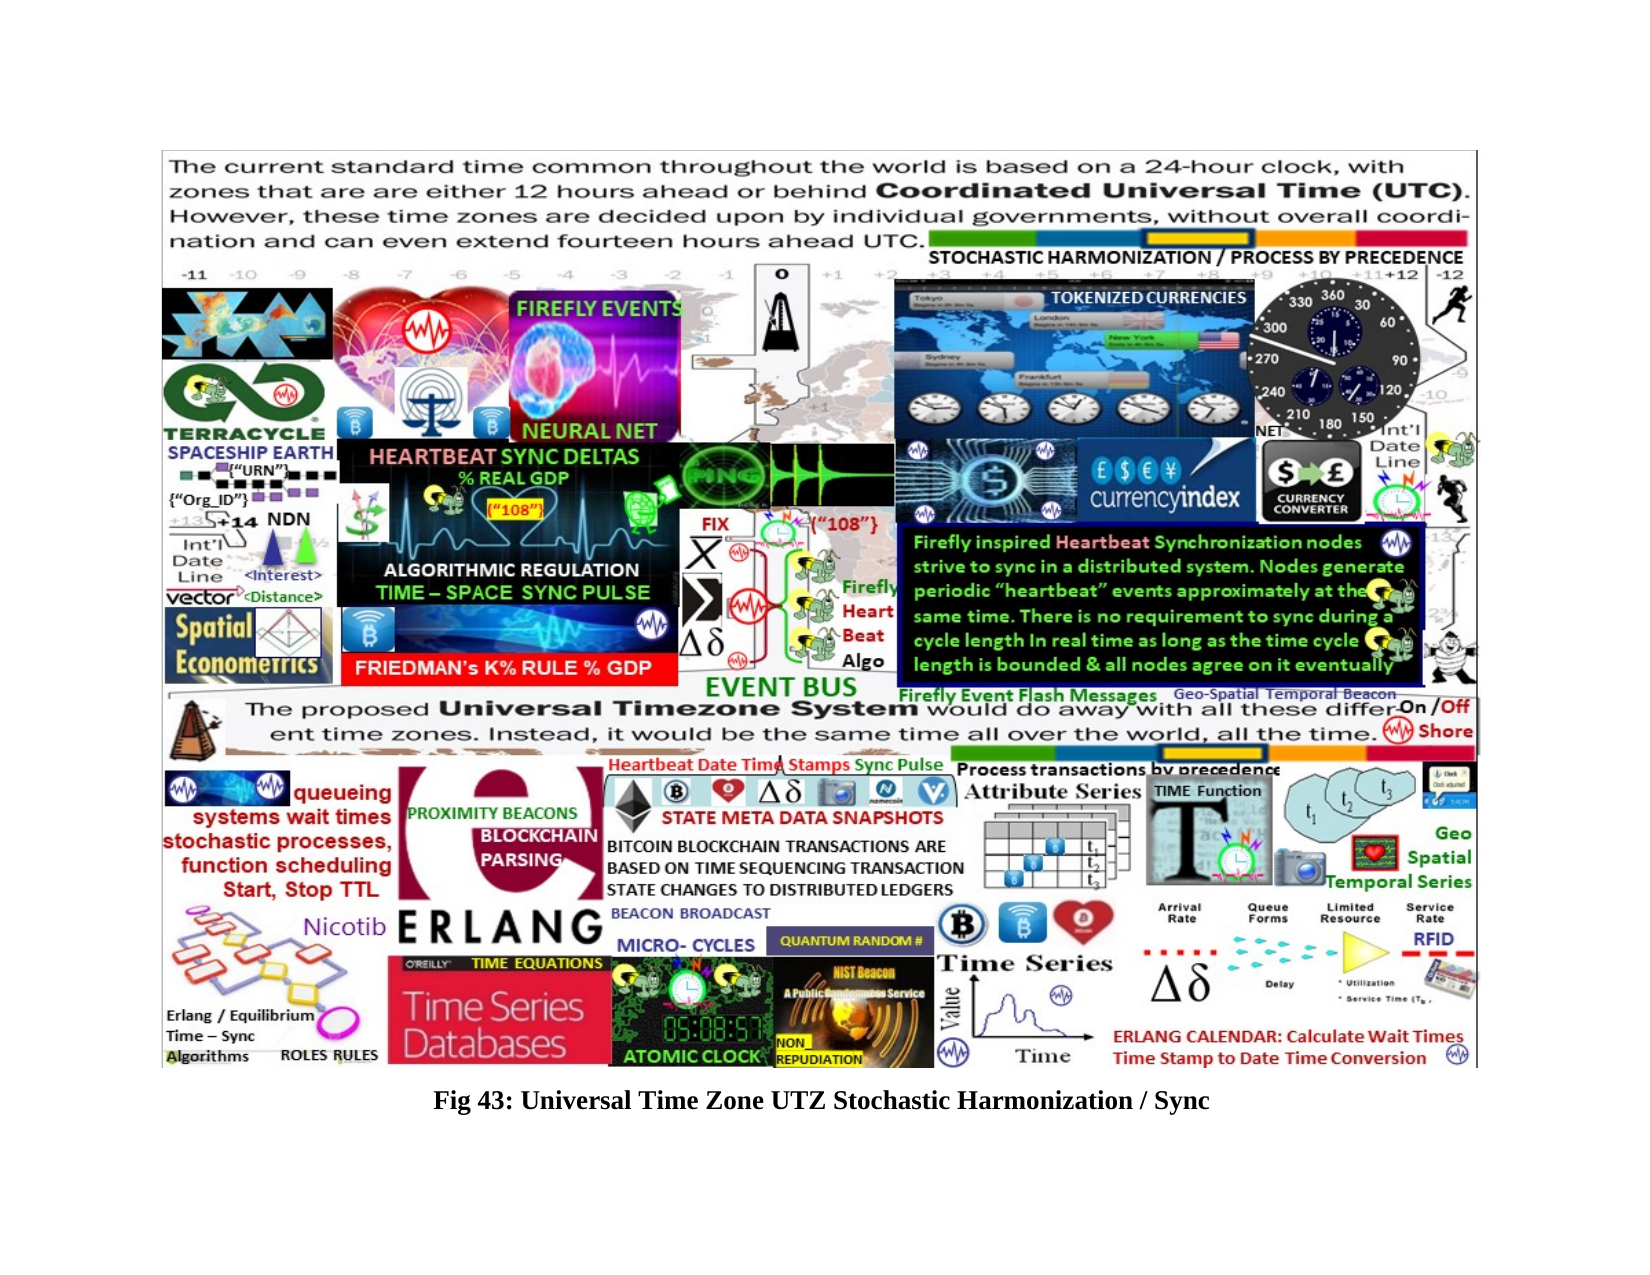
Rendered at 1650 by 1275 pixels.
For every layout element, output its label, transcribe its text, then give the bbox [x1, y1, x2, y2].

text Fig 43: Universal Time Zone UTZ Stochastic Harmonization / Sync [112, 1084, 1531, 1116]
picture [161, 150, 1482, 1068]
